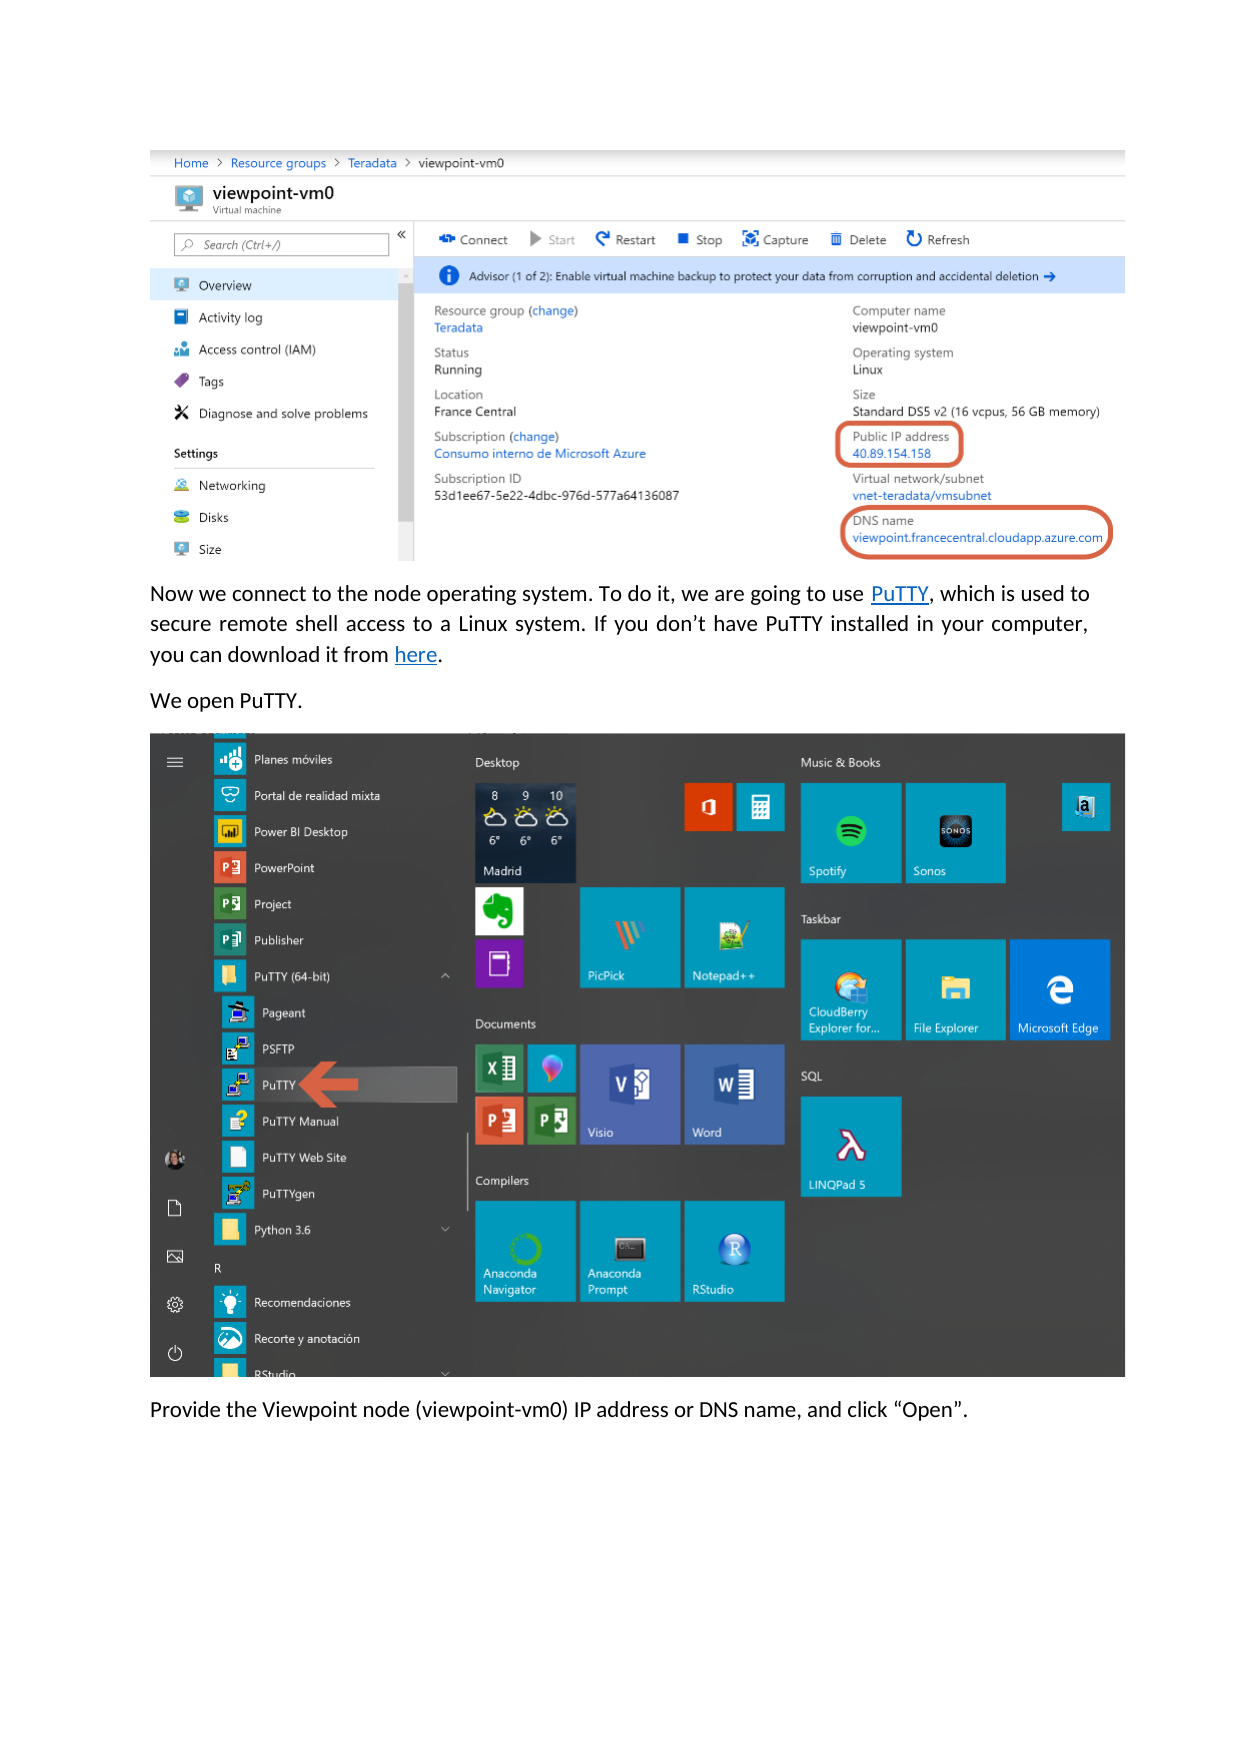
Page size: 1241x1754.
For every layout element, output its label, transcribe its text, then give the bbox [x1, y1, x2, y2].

picture [150, 150, 1125, 561]
text We open PuTTY. [150, 687, 1090, 715]
picture [150, 733, 1125, 1377]
text Now we connect to the node operating system. To do it, we are going to use PuTTY, which is used to secure remote shell access to a Linux system. If you don’t have PuTTY installed in your computer, you can download it from here. [150, 579, 1090, 668]
picture [223, 1363, 240, 1377]
text Provide the Viewpoint node (viewpoint-vm0) IP address or DNS name, and click “Open”. [150, 1395, 1090, 1423]
